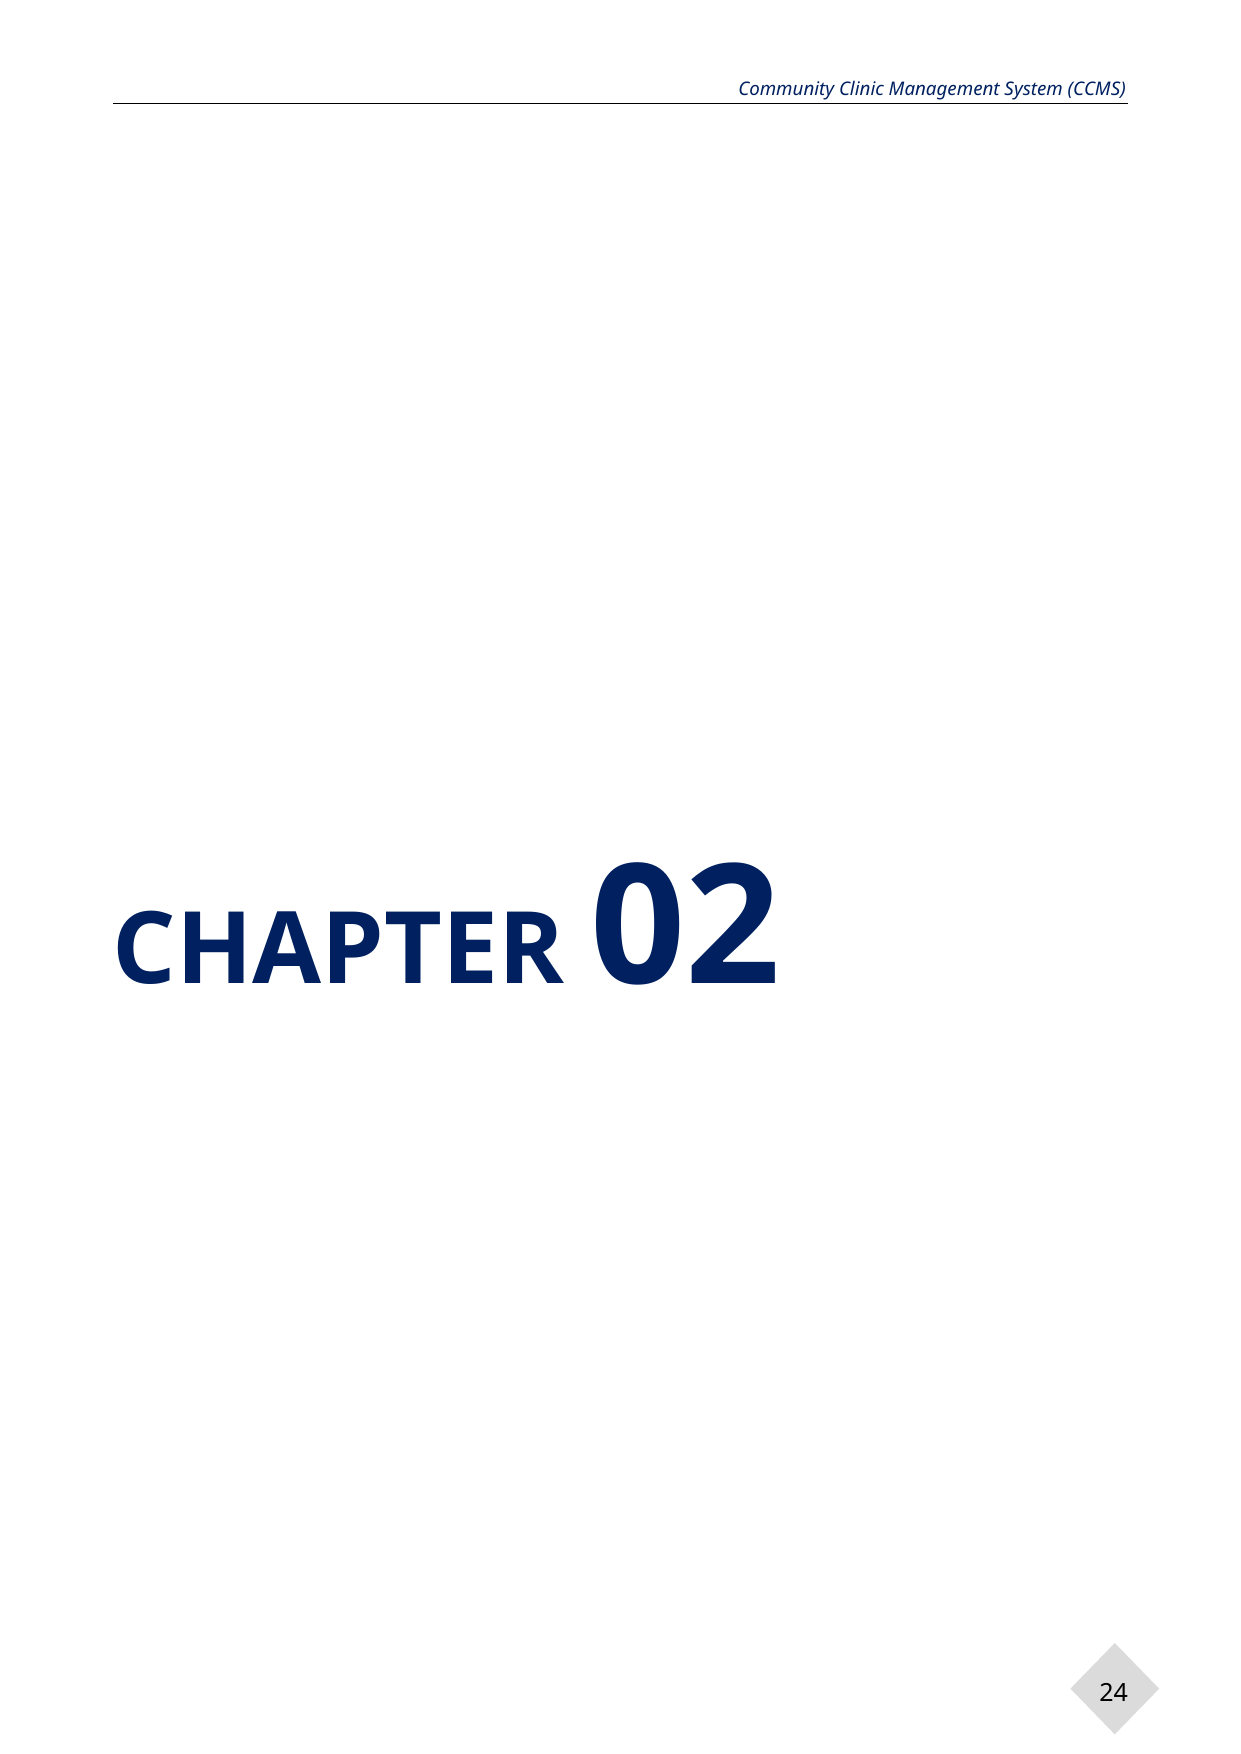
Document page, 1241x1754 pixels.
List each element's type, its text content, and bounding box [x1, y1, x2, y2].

text CHAPTER 02 [112, 805, 1128, 1032]
